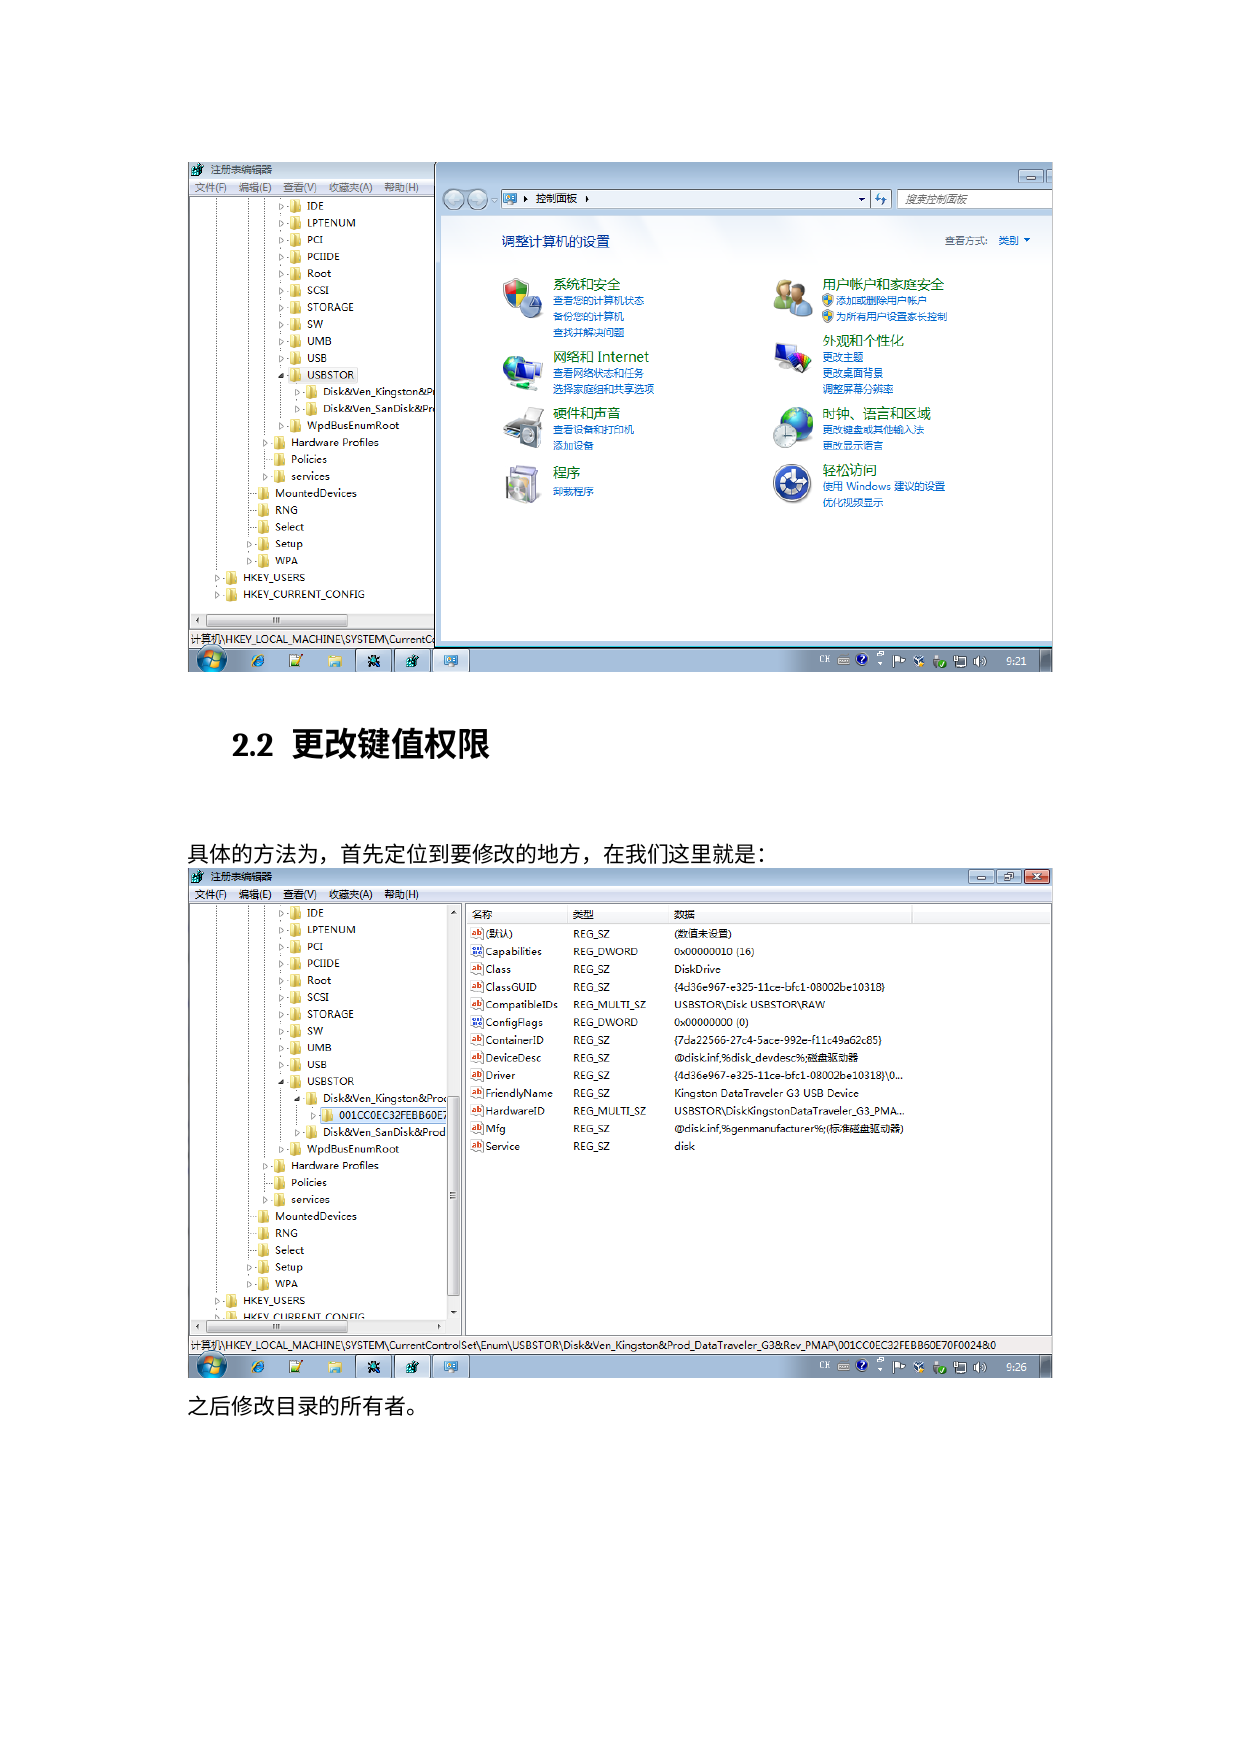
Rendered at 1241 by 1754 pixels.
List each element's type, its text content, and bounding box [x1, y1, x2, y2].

subtitle 更改键值权限 [232, 709, 1053, 774]
text 具体的方法为，首先定位到要修改的地方，在我们这里就是： [187, 836, 1053, 868]
picture [187, 868, 1053, 1378]
picture [187, 162, 1053, 672]
text 之后修改目录的所有者。 [187, 1389, 1053, 1421]
